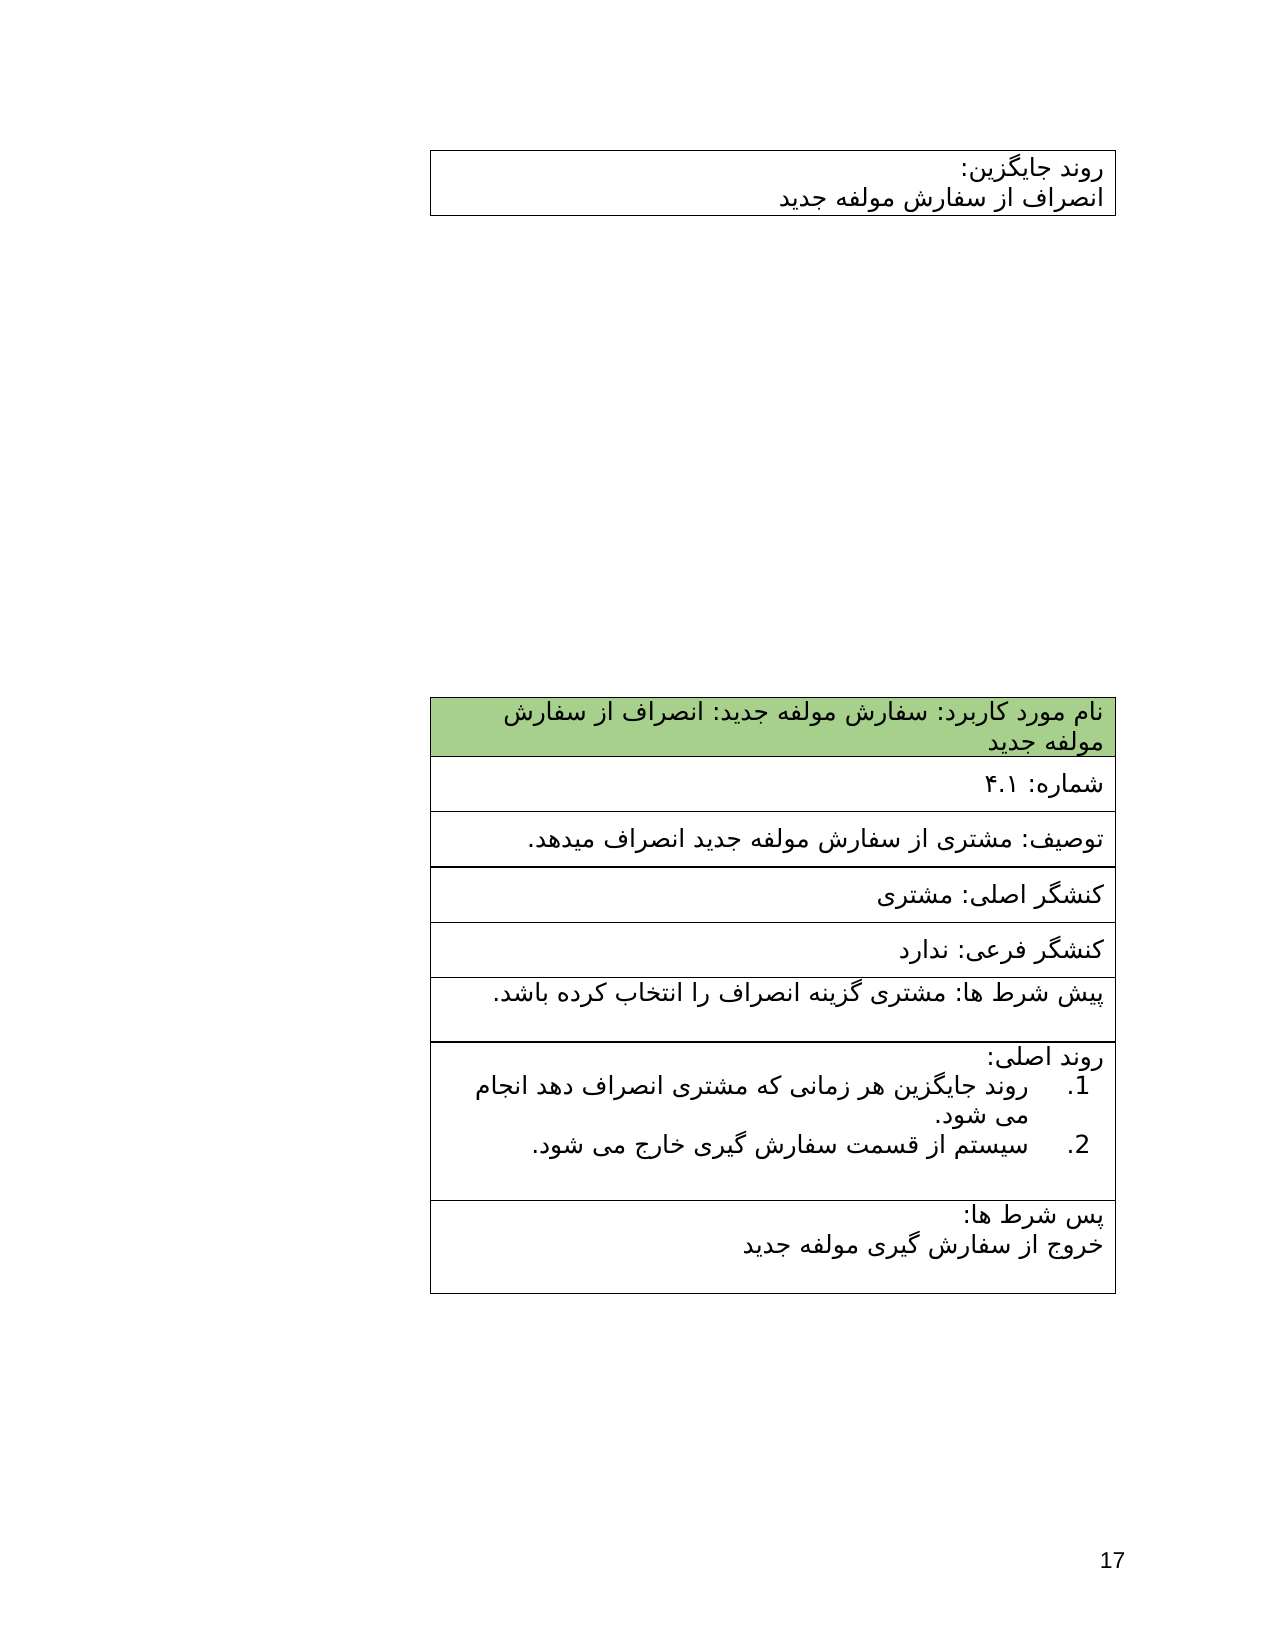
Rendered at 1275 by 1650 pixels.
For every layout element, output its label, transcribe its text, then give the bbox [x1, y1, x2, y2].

table_cell کنشگر اصلی: مشتری [431, 868, 1115, 922]
table_cell شماره: ۴.۱ [431, 757, 1115, 811]
table_cell پیش شرط ها: مشتری گزینه انصراف را انتخاب کرده باشد. [431, 978, 1115, 1041]
table_cell روند اصلی: روند جایگزین هر زمانی که مشتری انصراف دهد انجام می شود. سیستم از قسمت سفارش گیری خارج می شود. [431, 1043, 1115, 1200]
table_cell روند جایگزین: انصراف از سفارش مولفه جدید [431, 151, 1115, 214]
table_cell توصیف: مشتری از سفارش مولفه جدید انصراف میدهد. [431, 812, 1115, 866]
table_cell پس شرط ها: خروج از سفارش گیری مولفه جدید [431, 1201, 1115, 1292]
table_cell کنشگر فرعی: ندارد [431, 923, 1115, 977]
table_header نام مورد کاربرد: سفارش مولفه جدید: انصراف از سفارش مولفه جدید [431, 698, 1115, 756]
